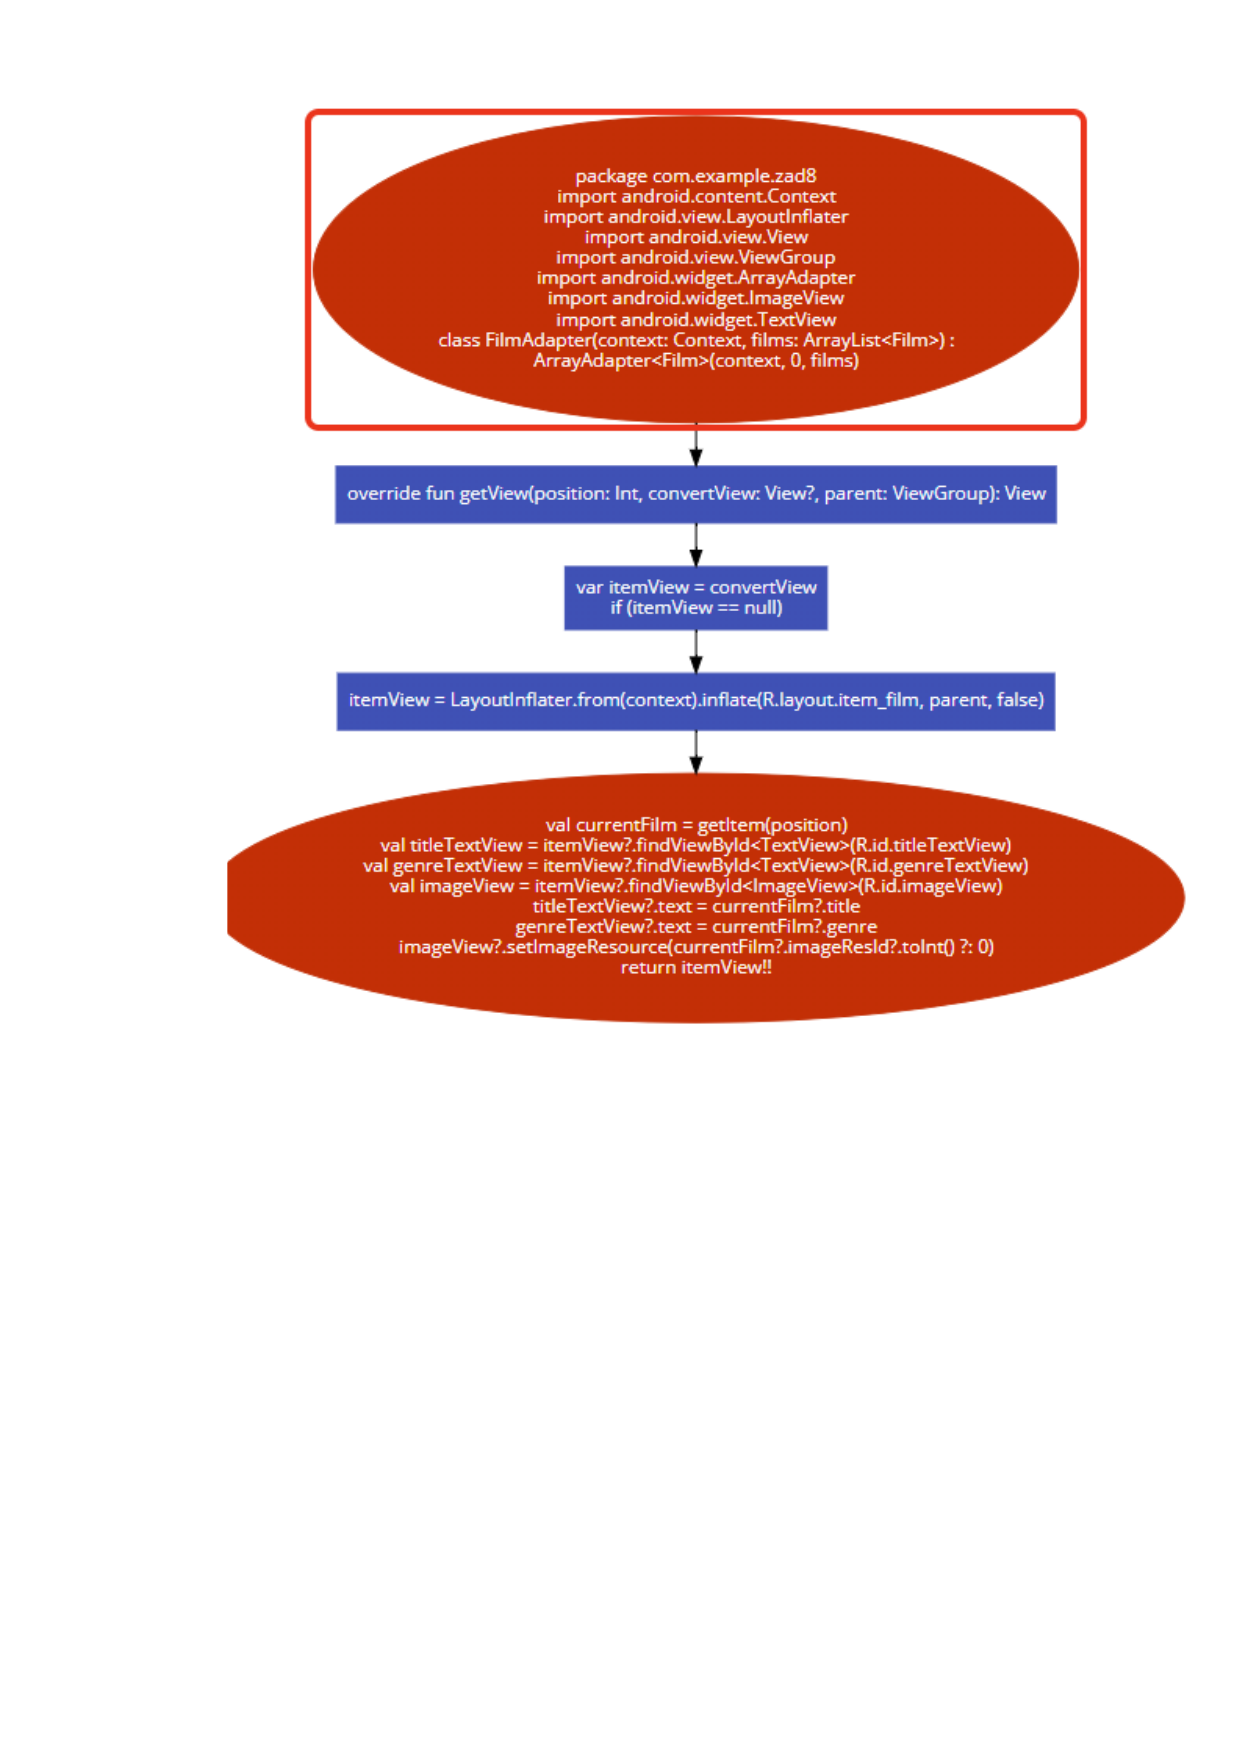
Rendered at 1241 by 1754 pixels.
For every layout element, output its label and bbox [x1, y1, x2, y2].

picture [227, 59, 1192, 1102]
